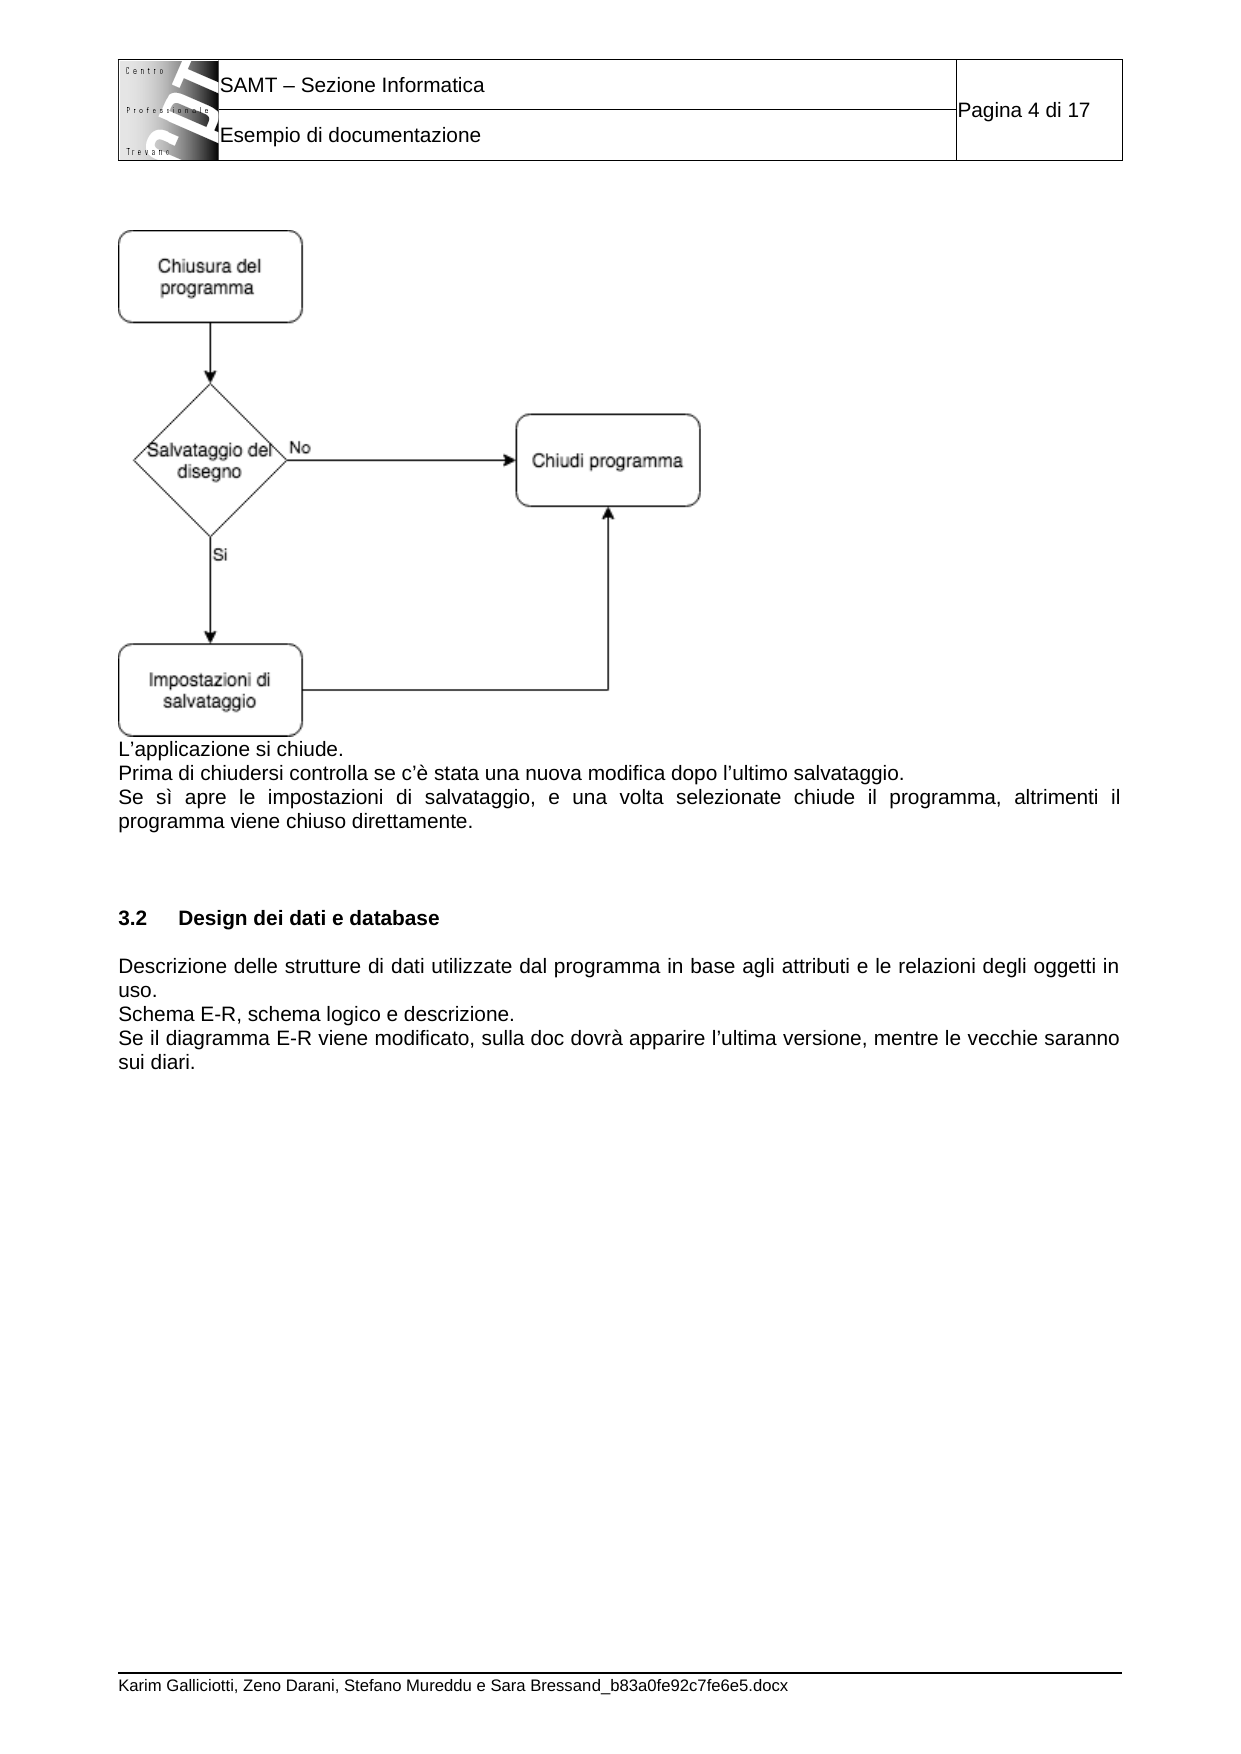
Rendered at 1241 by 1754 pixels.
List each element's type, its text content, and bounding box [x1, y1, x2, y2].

picture [118, 60, 219, 160]
text Se sì apre le impostazioni di salvataggio, e una volta selezionate chiude il programma, altrimenti il programma viene chiuso direttamente. [118, 784, 1122, 832]
text Prima di chiudersi controlla se c’è stata una nuova modifica dopo l’ultimo salvataggio. [118, 761, 1122, 784]
text Descrizione delle strutture di dati utilizzate dal programma in base agli attributi e le relazioni degli oggetti in uso. [118, 954, 1122, 1002]
picture [118, 230, 701, 737]
subtitle Design dei dati e database [118, 905, 1122, 929]
text L’applicazione si chiude. [118, 737, 1122, 761]
text Se il diagramma E-R viene modificato, sulla doc dovrà apparire l’ultima versione, mentre le vecchie saranno sui diari. [118, 1026, 1122, 1074]
text Schema E-R, schema logico e descrizione. [118, 1002, 1122, 1026]
